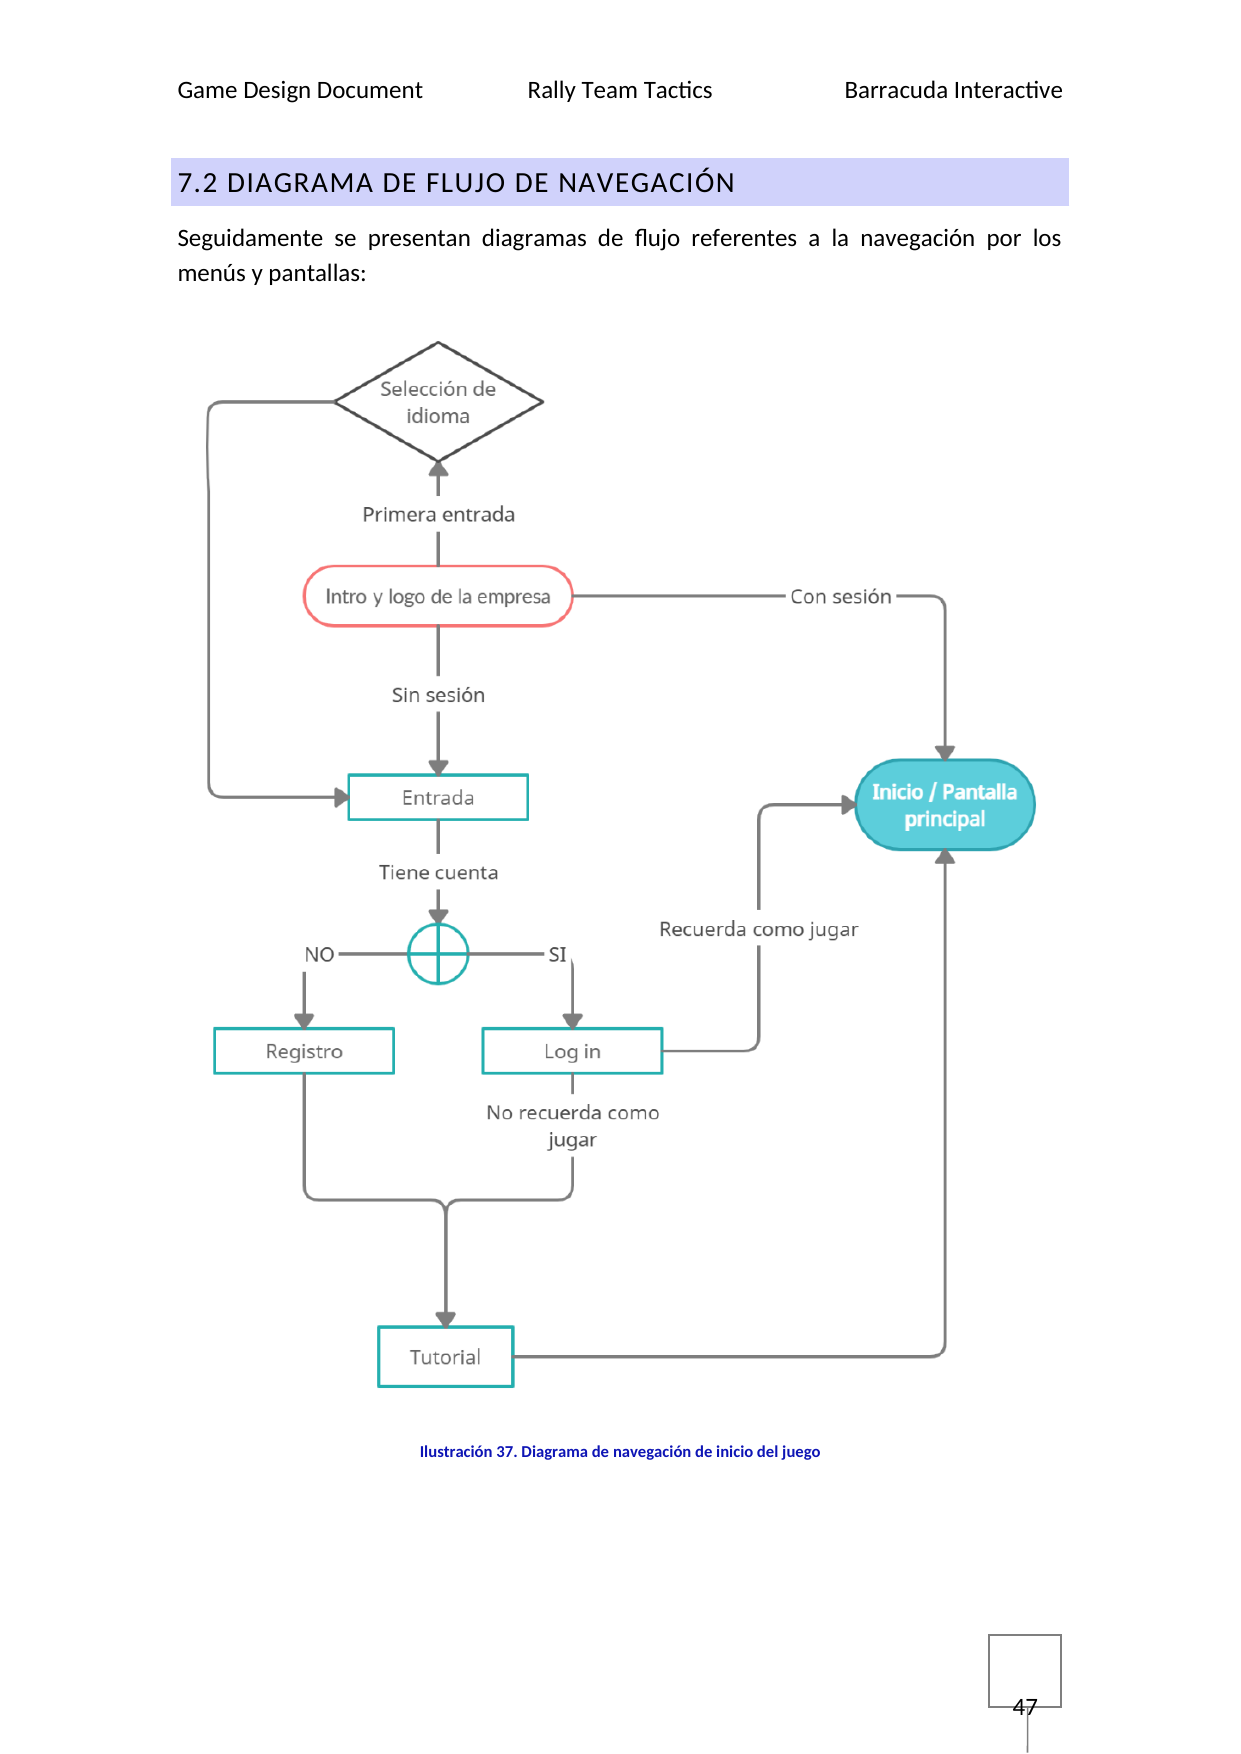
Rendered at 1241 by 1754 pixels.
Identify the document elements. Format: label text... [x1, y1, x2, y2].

text Ilustración 37. Diagrama de navegación de inicio del juego [177, 1441, 1063, 1461]
text Seguidamente se presentan diagramas de flujo referentes a la navegación por los menús y pantallas: [177, 222, 1063, 287]
subtitle 7.2 Diagrama de flujo de navegación [177, 164, 1063, 200]
picture [177, 312, 1063, 1416]
